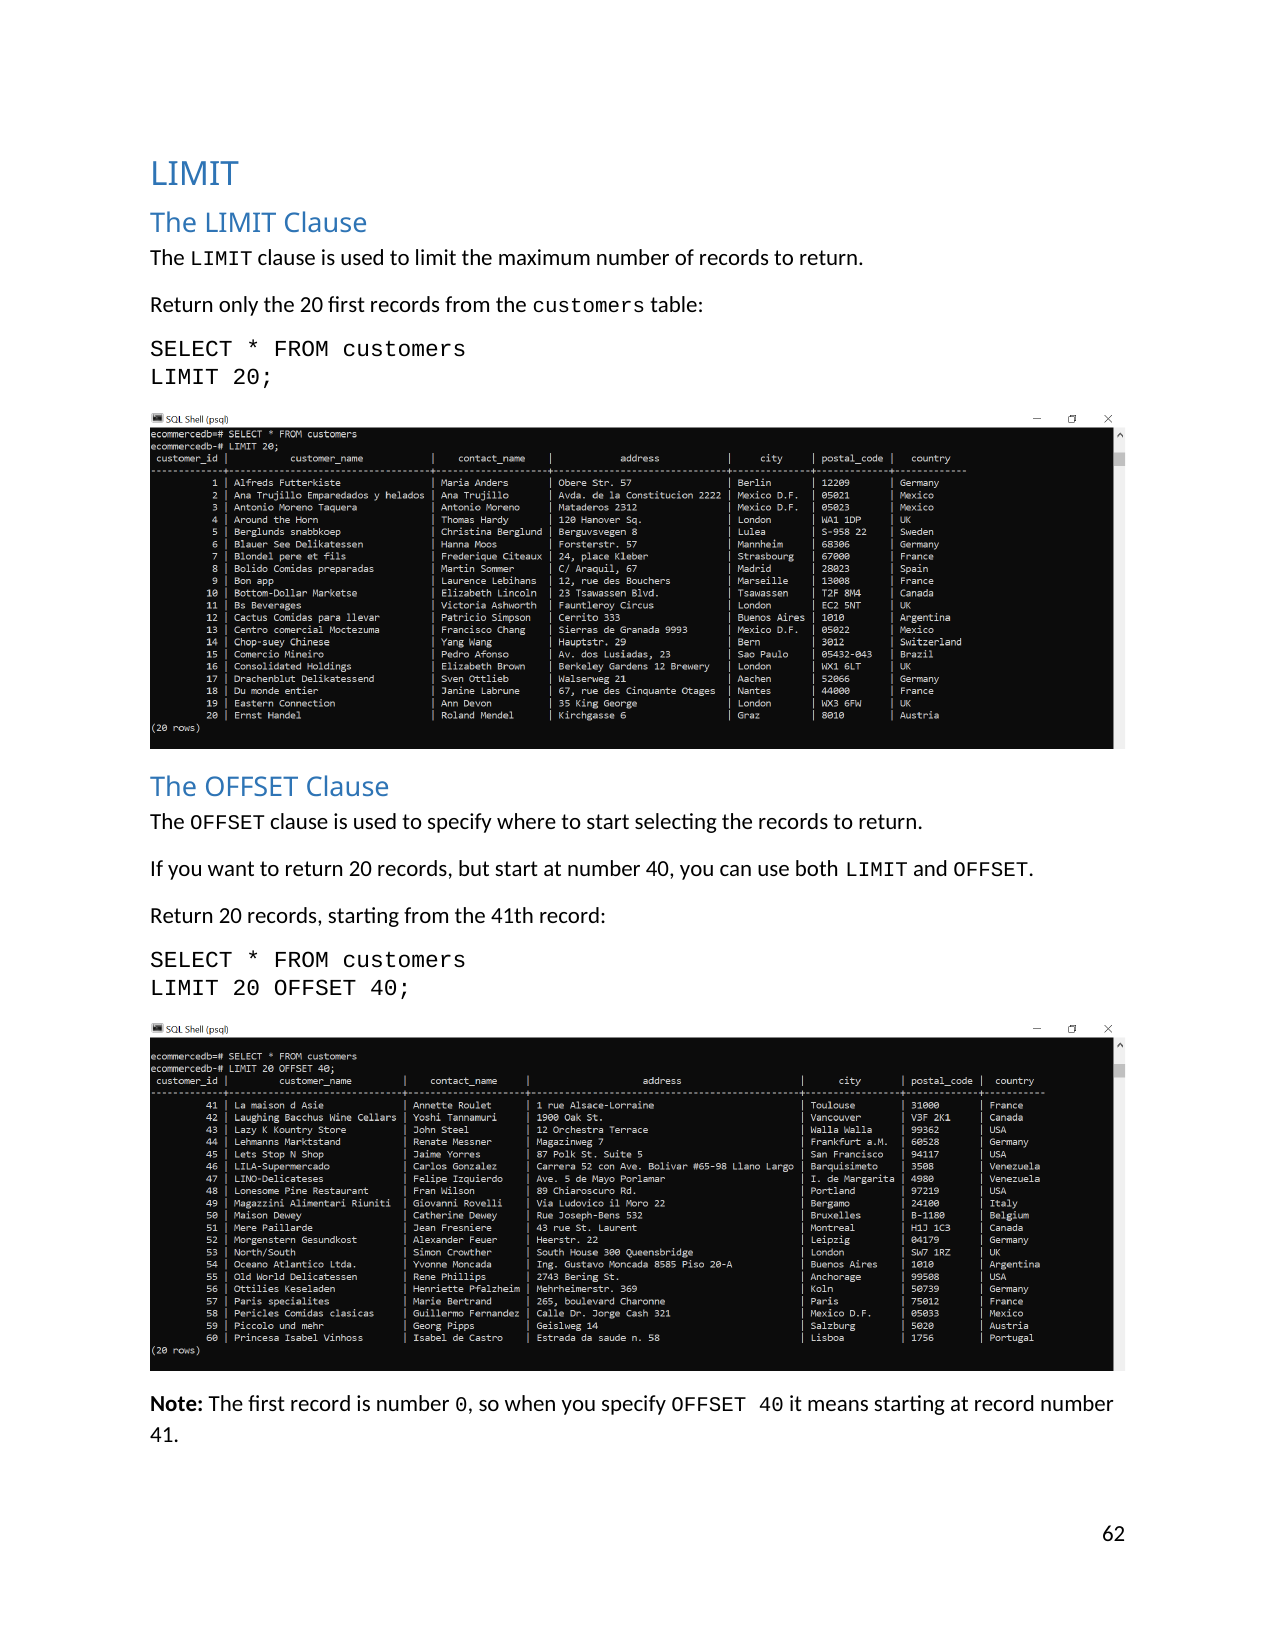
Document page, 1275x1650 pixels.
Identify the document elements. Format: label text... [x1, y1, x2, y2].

text Return only the 20 first records from the customers table: [150, 290, 1125, 319]
text If you want to return 20 records, but start at number 40, you can use both LIMIT and OFFSET. [150, 854, 1125, 883]
text Return 20 records, starting from the 41th record: [150, 902, 1125, 929]
text Note: The first record is number 0, so when you specify OFFSET 40 it means starting at record number 41. [150, 1389, 1125, 1448]
picture [150, 410, 1125, 749]
picture [150, 1021, 1125, 1371]
subtitle LIMIT [150, 150, 1125, 195]
text The OFFSET clause is used to specify where to start selecting the records to return. [150, 807, 1125, 835]
text The LIMIT clause is used to limit the maximum number of records to return. [150, 243, 1125, 271]
text SELECT * FROM customers LIMIT 20; [150, 338, 1125, 392]
subtitle The OFFSET Clause [150, 767, 1125, 804]
subtitle The LIMIT Clause [150, 203, 1125, 240]
text SELECT * FROM customers LIMIT 20 OFFSET 40; [150, 948, 1125, 1002]
